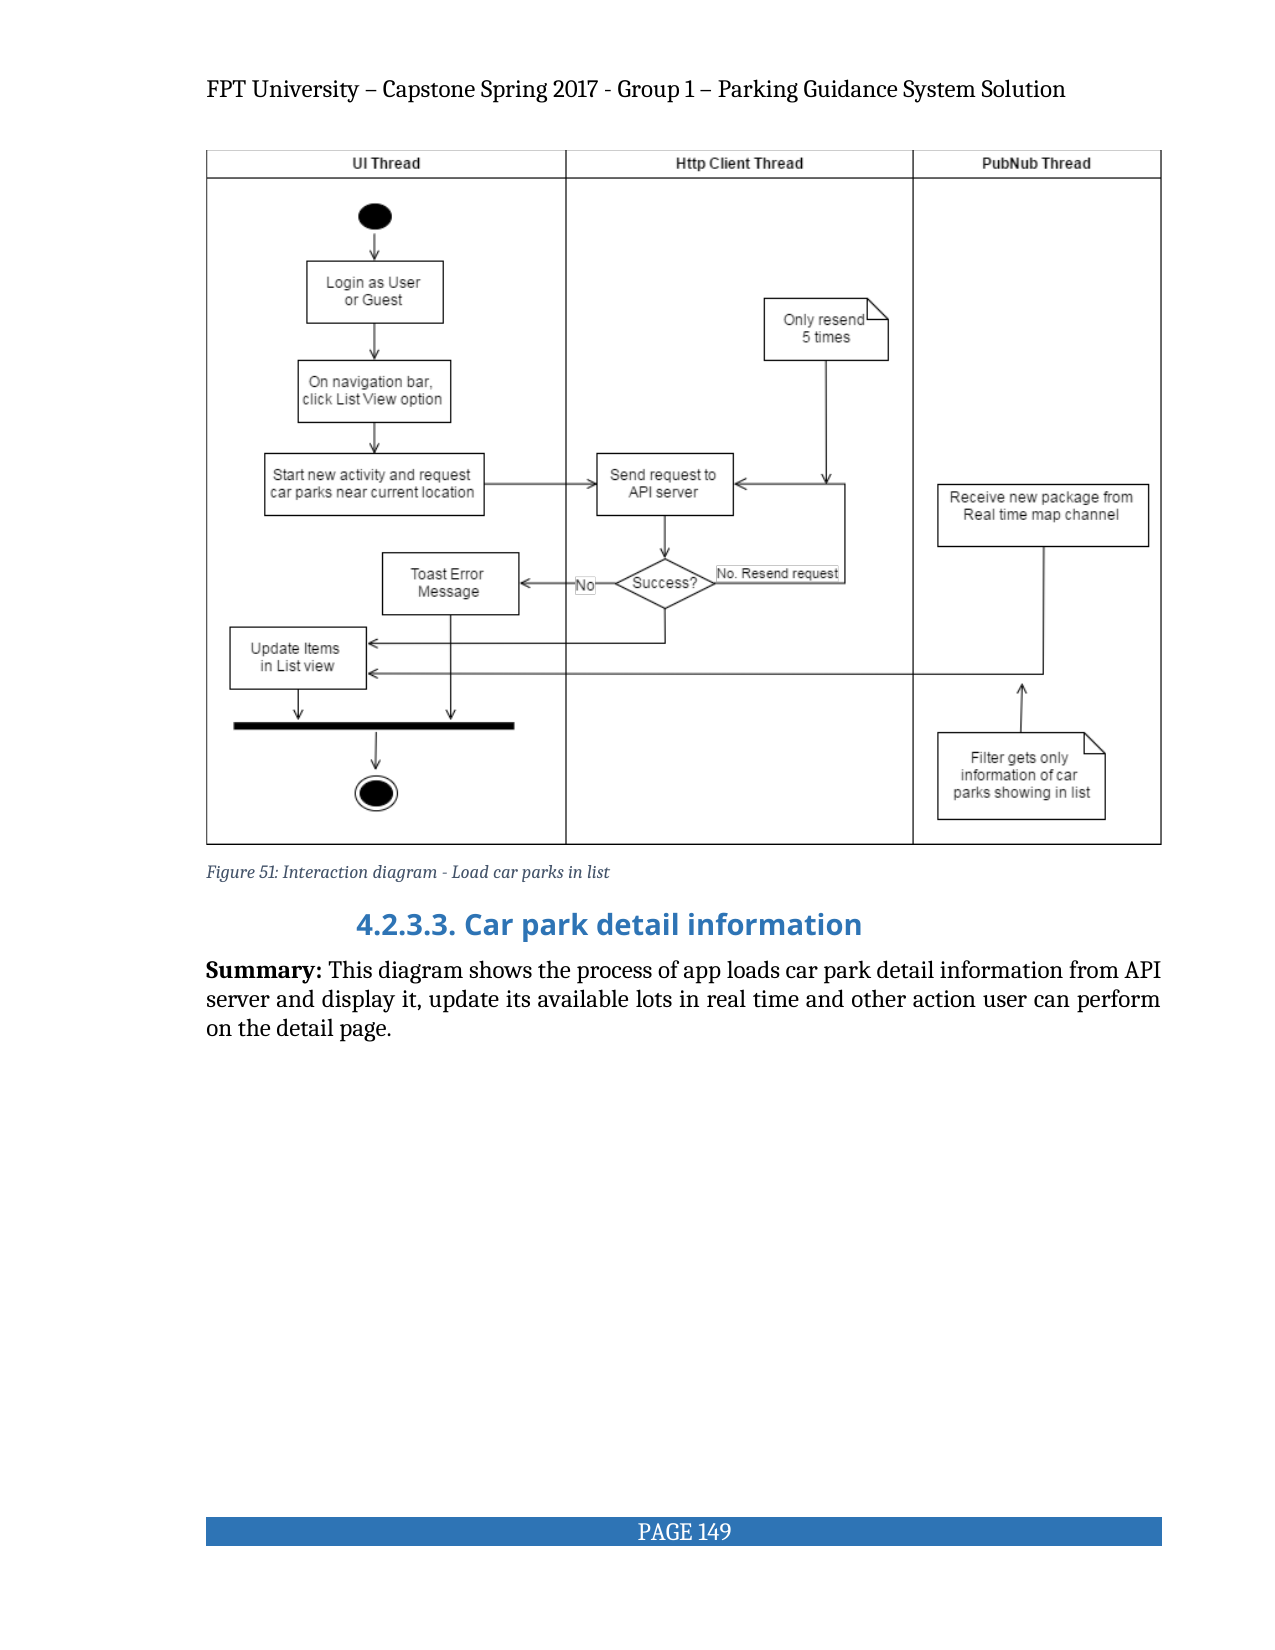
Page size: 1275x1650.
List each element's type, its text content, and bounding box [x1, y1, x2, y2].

subtitle Car park detail information [206, 904, 1162, 944]
text Figure 51: Interaction diagram - Load car parks in list [206, 862, 1162, 883]
picture [206, 150, 1163, 845]
text Summary: This diagram shows the process of app loads car park detail information from API server and display it, update its available lots in real time and other action user can perform on the detail page. [206, 956, 1162, 1042]
